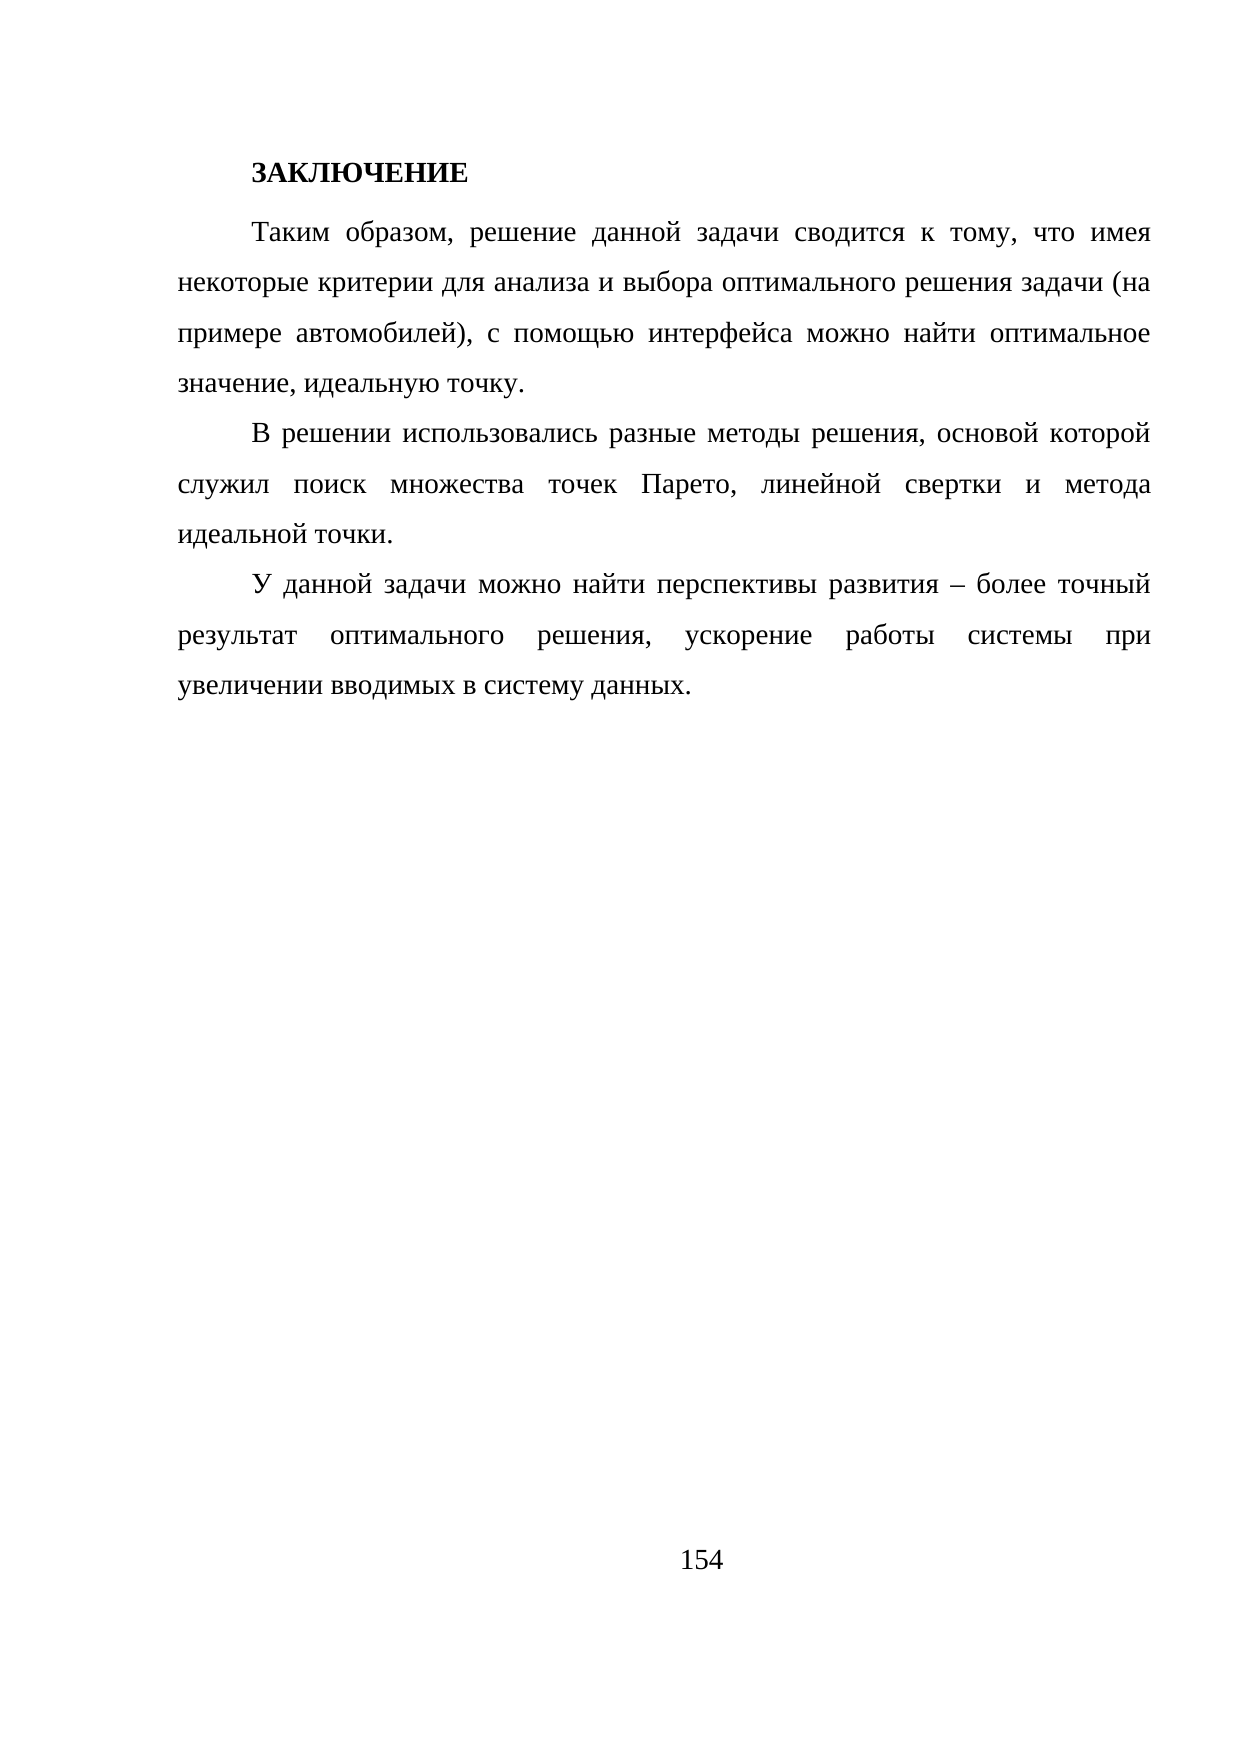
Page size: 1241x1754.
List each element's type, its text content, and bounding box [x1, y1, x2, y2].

text Таким образом, решение данной задачи сводится к тому, что имея некоторые критерии для анализа и выбора оптимального решения задачи (на примере автомобилей), с помощью интерфейса можно найти оптимальное значение, идеальную точку. [177, 214, 1152, 399]
text В решении использовались разные методы решения, основой которой служил поиск множества точек Парето, линейной свертки и метода идеальной точки. [177, 416, 1152, 550]
subtitle ЗАКЛЮЧЕНИЕ [177, 156, 1152, 189]
text У данной задачи можно найти перспективы развития – более точный результат оптимального решения, ускорение работы системы при увеличении вводимых в систему данных. [177, 566, 1152, 701]
